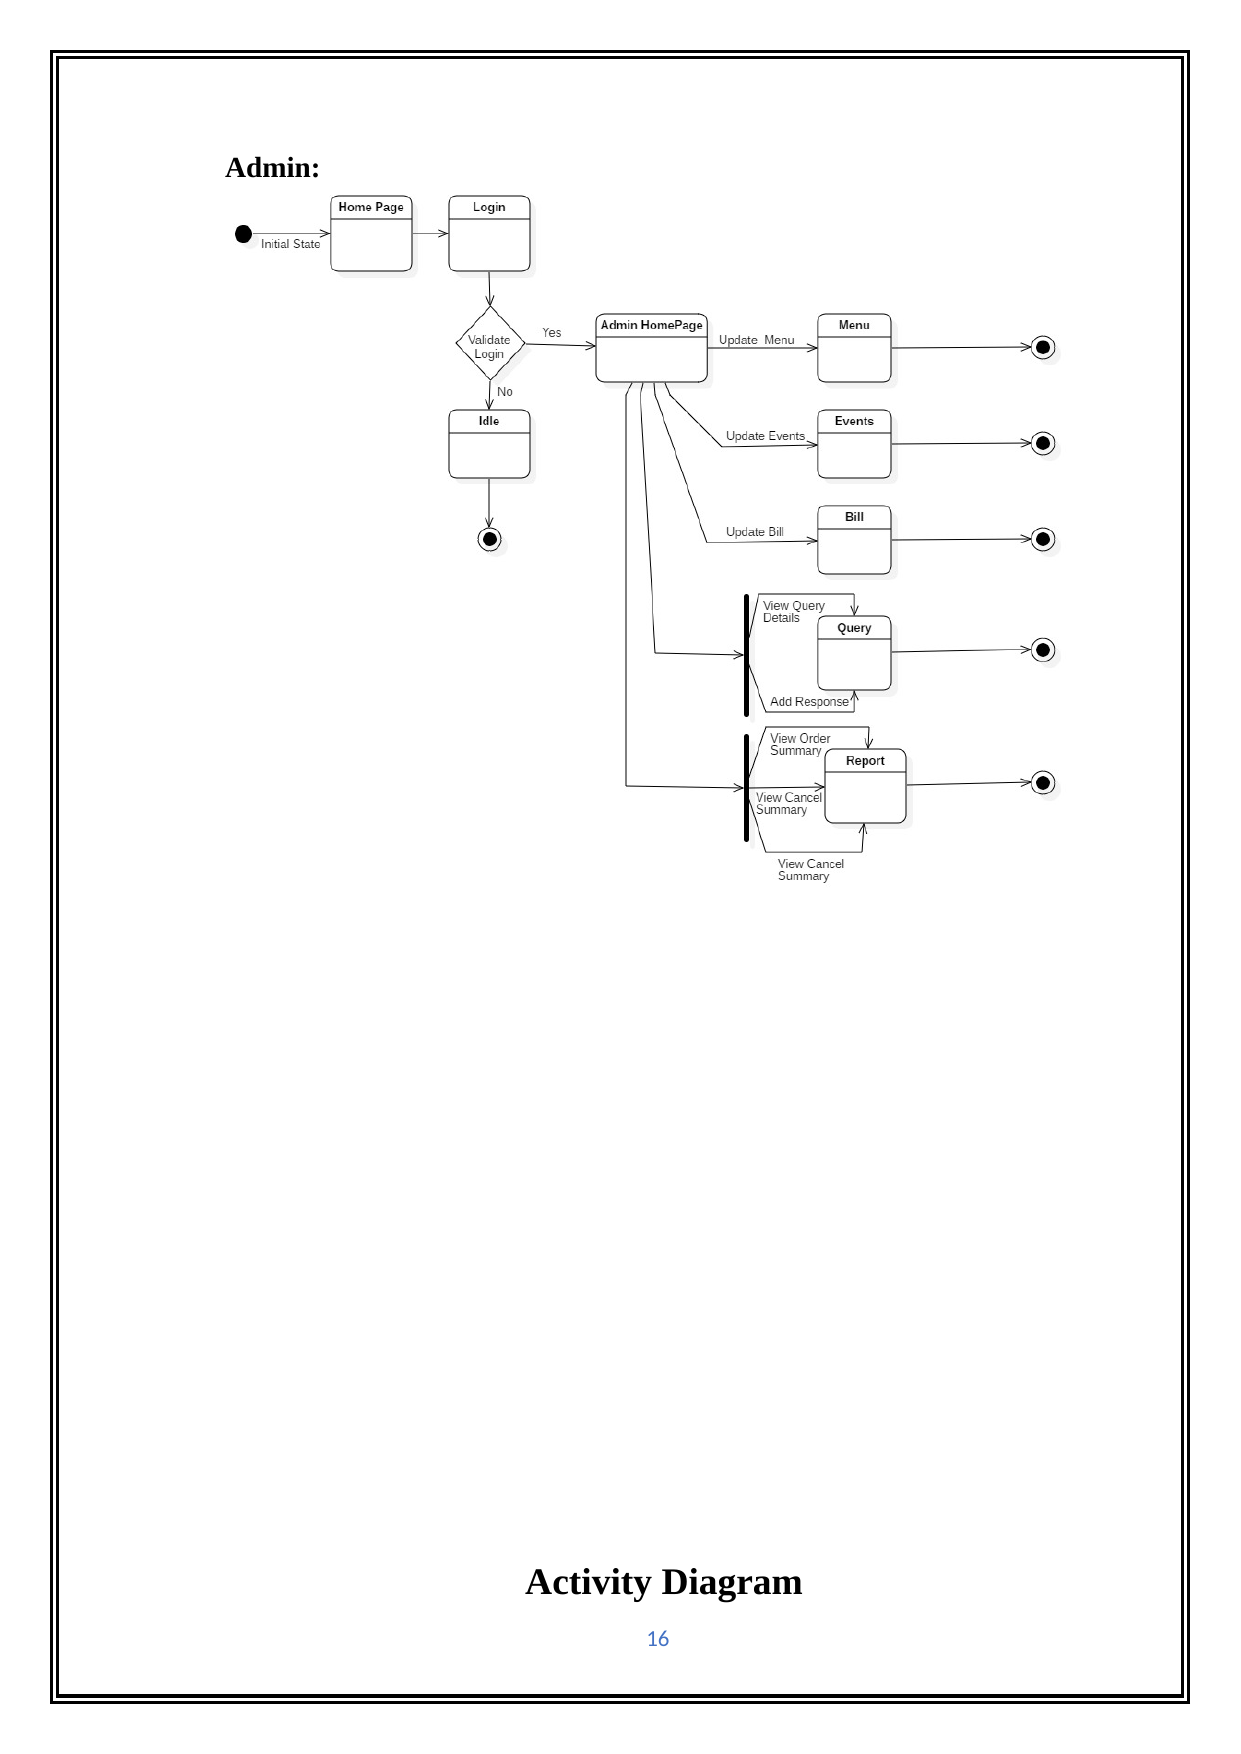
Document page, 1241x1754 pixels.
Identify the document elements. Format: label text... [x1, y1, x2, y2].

picture [225, 186, 1091, 923]
text Activity Diagram [450, 1559, 1090, 1602]
text Admin: [225, 150, 1090, 183]
